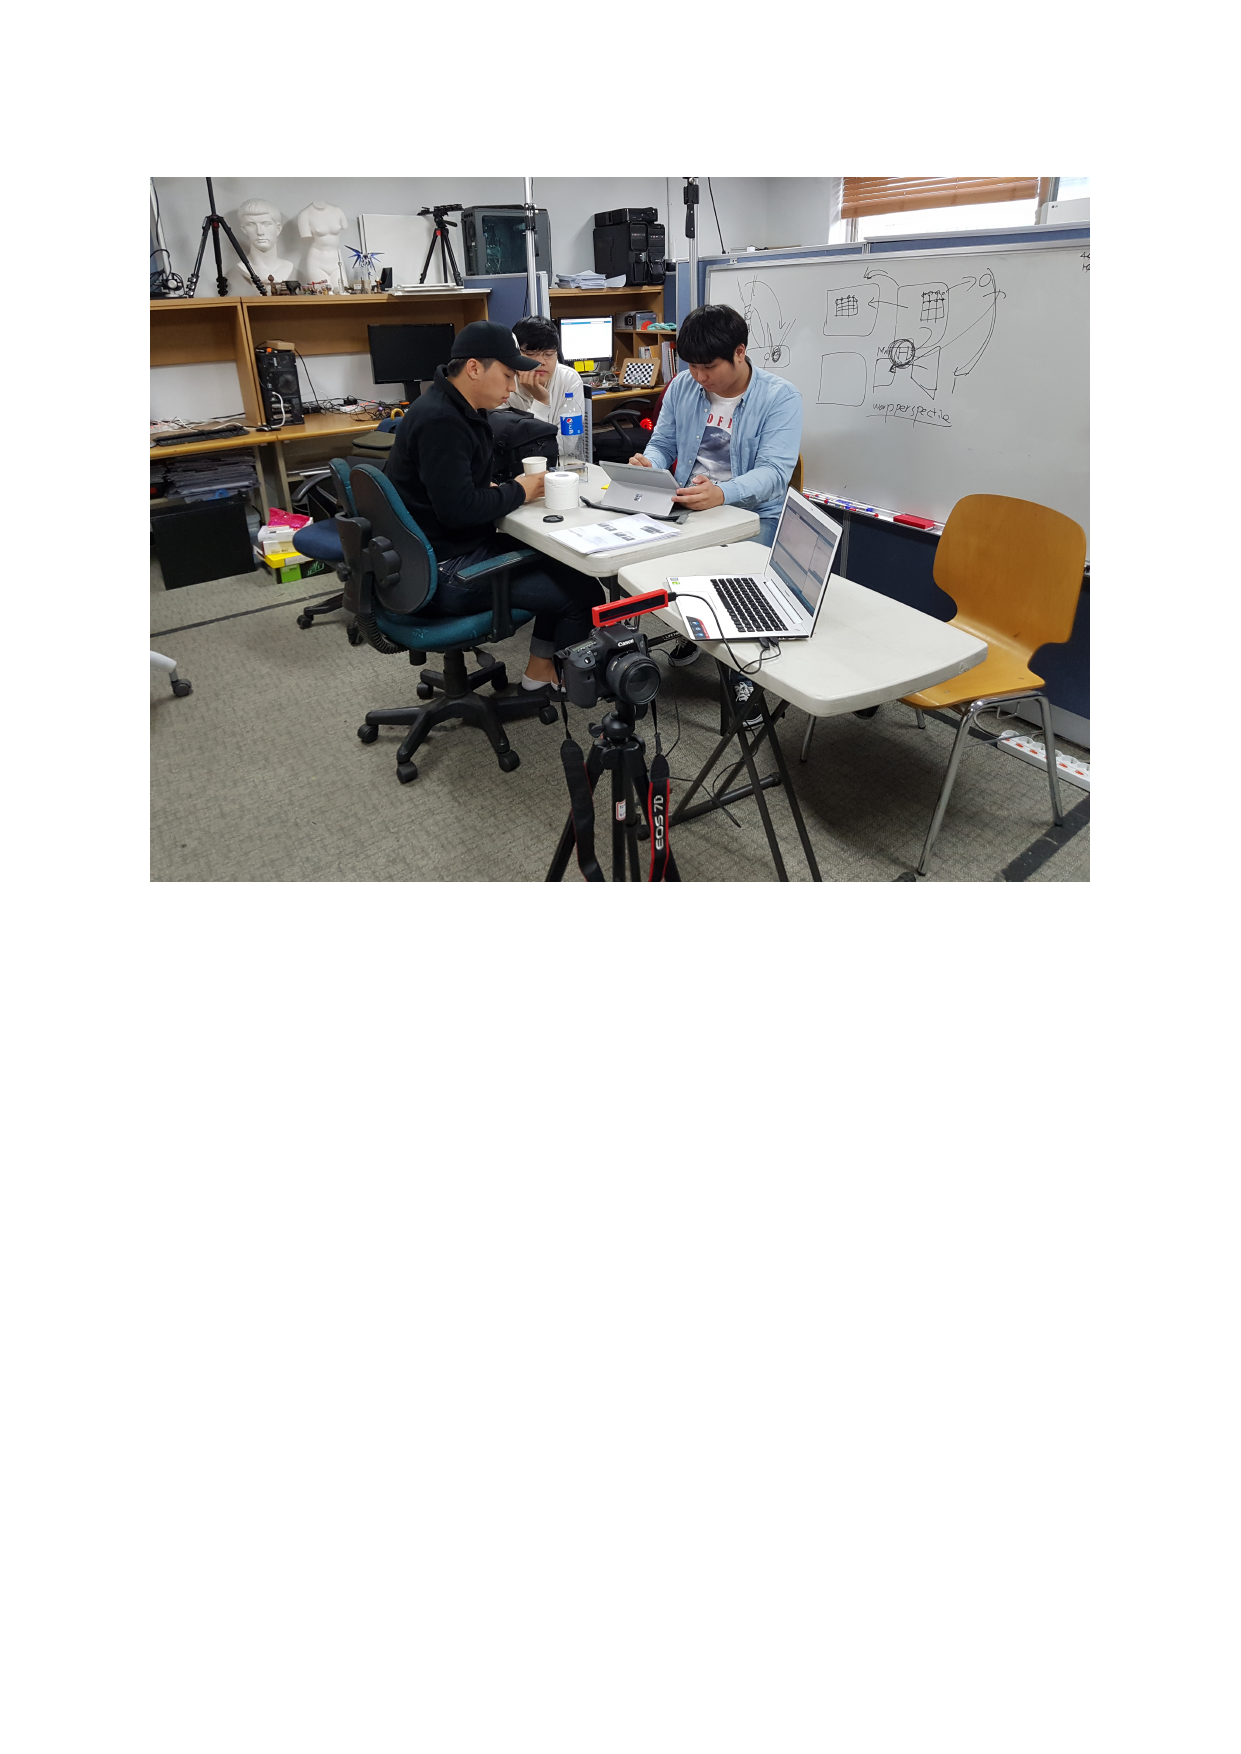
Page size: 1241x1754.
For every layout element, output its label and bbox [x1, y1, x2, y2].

picture [150, 177, 1090, 882]
